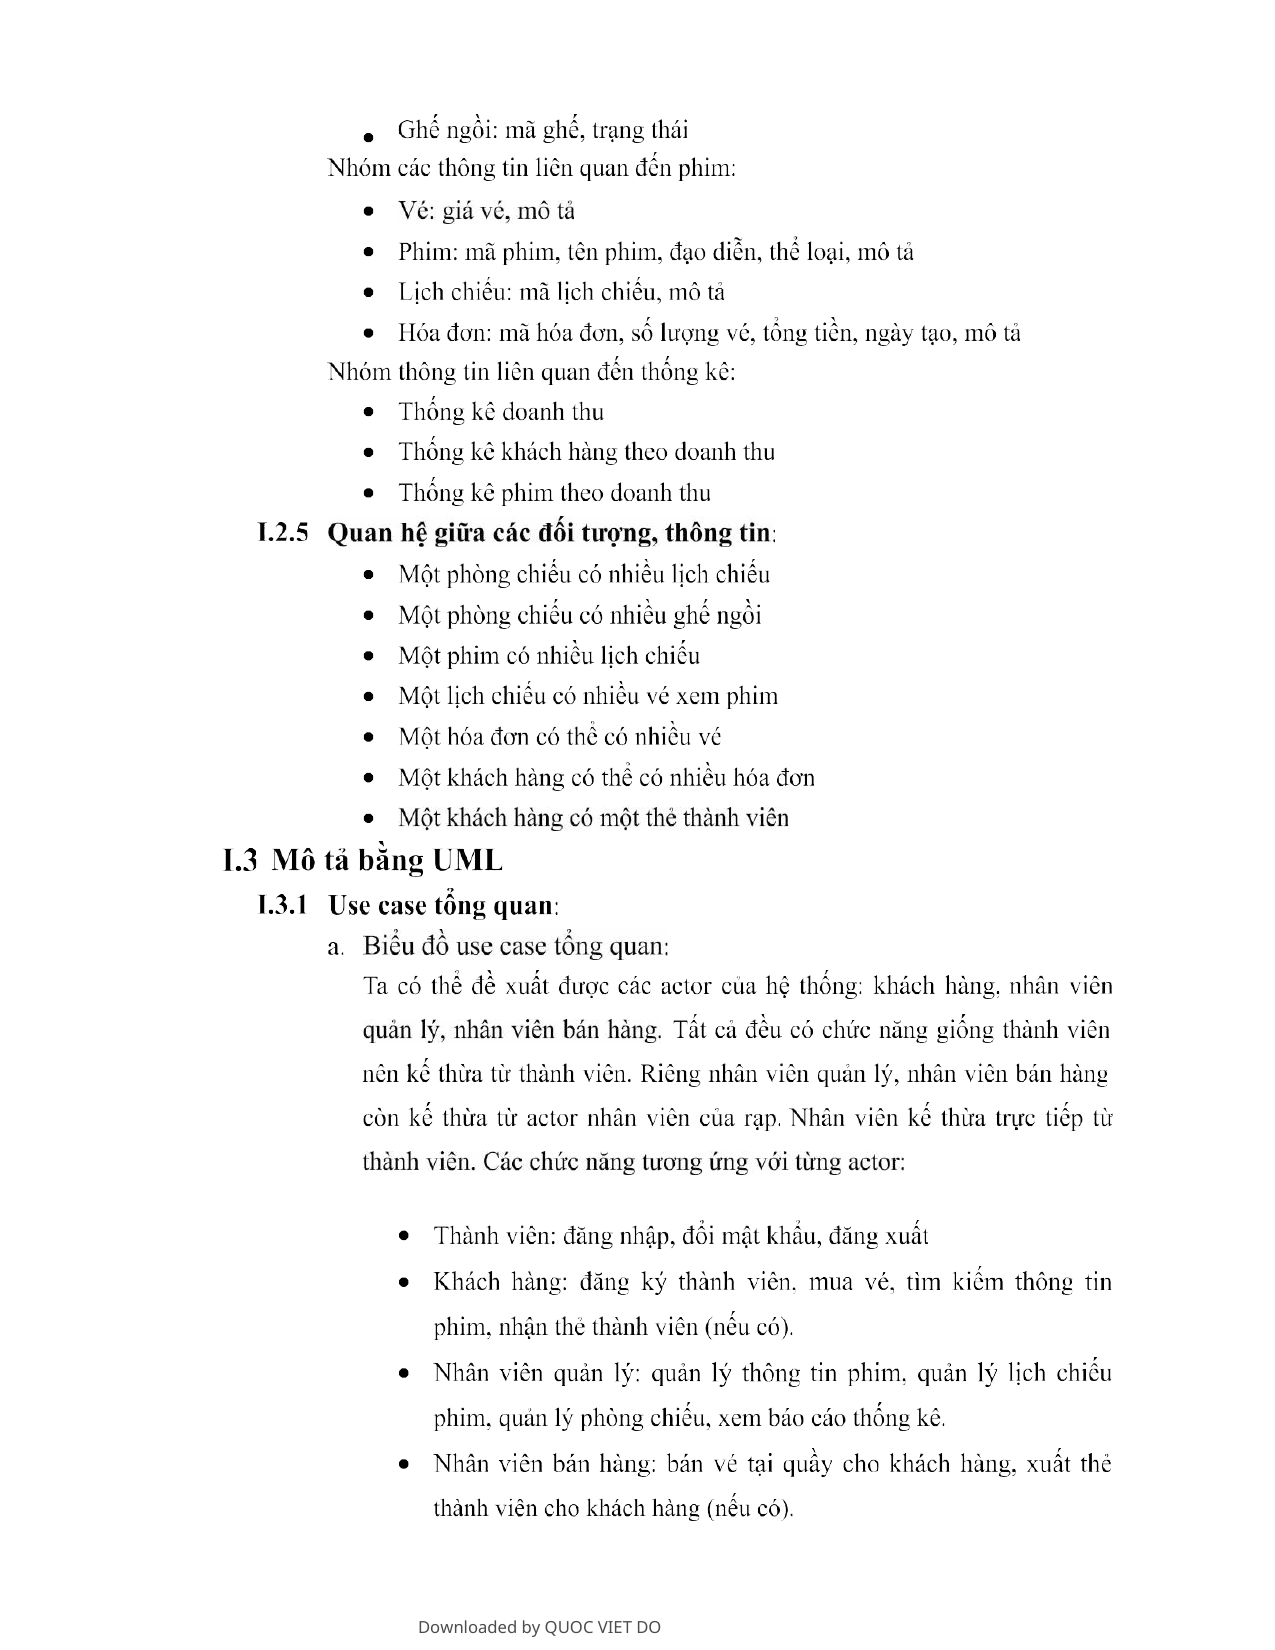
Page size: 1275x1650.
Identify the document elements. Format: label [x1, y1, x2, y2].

picture [433, 1493, 793, 1521]
picture [906, 1272, 941, 1290]
picture [1080, 1453, 1111, 1472]
picture [747, 1453, 773, 1476]
picture [363, 1019, 661, 1043]
picture [809, 1277, 853, 1290]
picture [222, 848, 257, 871]
picture [1085, 1271, 1112, 1290]
picture [398, 436, 774, 465]
picture [433, 1402, 945, 1431]
picture [398, 114, 688, 143]
picture [614, 1362, 639, 1387]
picture [618, 976, 651, 994]
picture [747, 1271, 796, 1294]
picture [328, 516, 775, 547]
picture [363, 970, 609, 998]
picture [398, 396, 604, 425]
picture [363, 929, 668, 960]
picture [398, 681, 778, 709]
picture [271, 841, 503, 877]
picture [789, 1102, 1113, 1131]
picture [661, 970, 862, 999]
picture [363, 1102, 780, 1131]
picture [398, 277, 725, 304]
picture [889, 1453, 950, 1472]
picture [599, 1453, 655, 1477]
picture [666, 1453, 703, 1472]
picture [362, 1058, 1108, 1087]
picture [843, 1453, 879, 1472]
picture [810, 1362, 837, 1381]
picture [1057, 1357, 1112, 1381]
picture [552, 1453, 590, 1472]
picture [712, 1362, 732, 1387]
picture [328, 942, 344, 955]
picture [433, 1311, 793, 1340]
picture [960, 1453, 1016, 1477]
picture [433, 1362, 489, 1381]
picture [434, 1220, 928, 1249]
picture [433, 1271, 500, 1290]
picture [398, 236, 914, 265]
picture [580, 1271, 629, 1295]
picture [864, 1272, 894, 1294]
picture [398, 807, 789, 831]
picture [398, 477, 711, 506]
picture [847, 1362, 906, 1386]
picture [673, 1014, 1110, 1043]
picture [783, 1448, 833, 1477]
picture [398, 762, 815, 791]
picture [398, 559, 770, 588]
picture [918, 1363, 967, 1386]
picture [499, 1362, 543, 1381]
picture [641, 1271, 667, 1295]
picture [1015, 1271, 1073, 1295]
picture [742, 1362, 800, 1387]
picture [977, 1362, 998, 1387]
picture [433, 1453, 489, 1472]
picture [511, 1271, 566, 1295]
picture [952, 1266, 1004, 1290]
picture [398, 317, 1021, 346]
picture [678, 1271, 735, 1290]
picture [398, 640, 700, 669]
picture [873, 975, 1000, 999]
picture [398, 200, 574, 224]
picture [328, 888, 558, 920]
picture [1009, 975, 1113, 994]
picture [498, 1453, 543, 1472]
picture [1008, 1362, 1046, 1385]
picture [327, 152, 735, 181]
picture [652, 1363, 701, 1386]
picture [398, 599, 761, 629]
picture [398, 721, 721, 749]
picture [554, 1363, 603, 1386]
picture [362, 1151, 904, 1175]
picture [257, 522, 308, 541]
picture [713, 1454, 737, 1472]
picture [327, 356, 734, 385]
picture [1026, 1448, 1071, 1472]
picture [257, 894, 307, 914]
